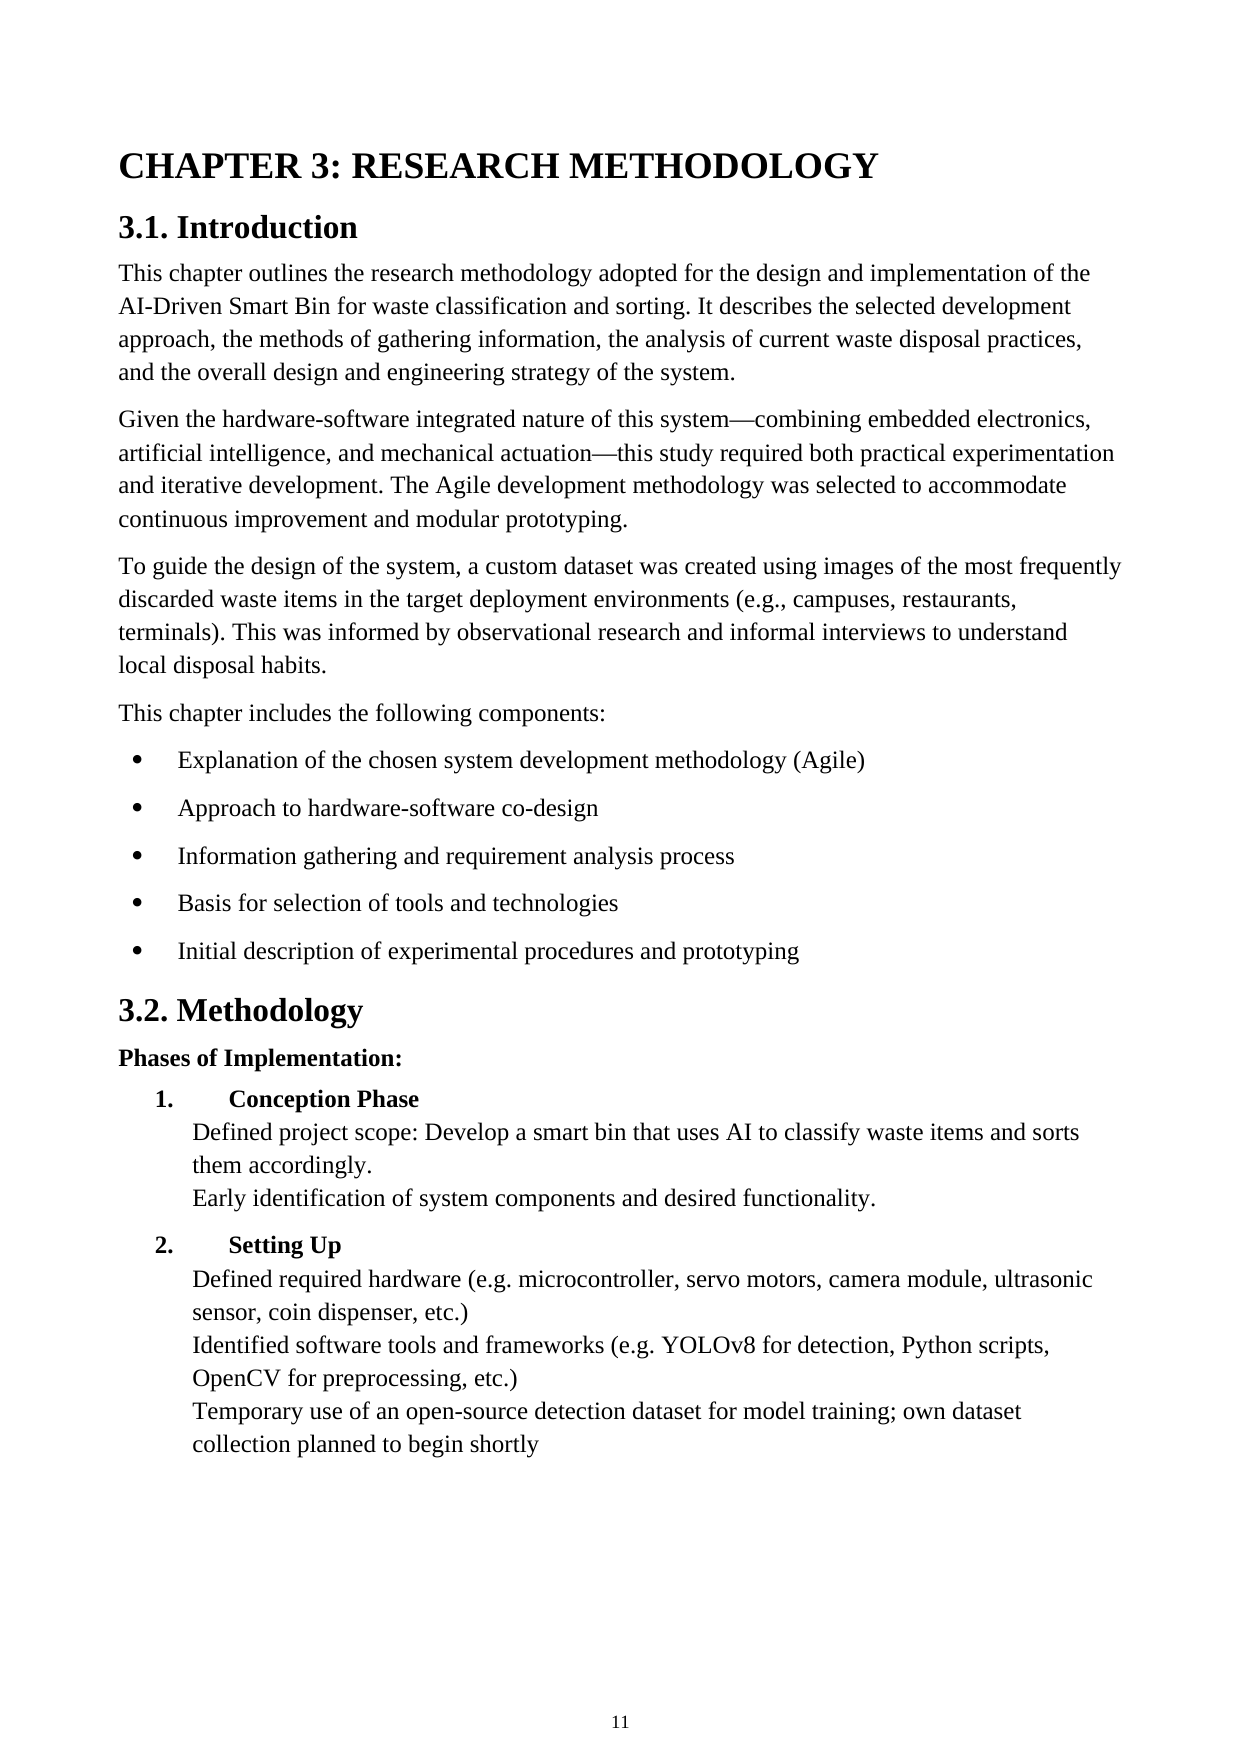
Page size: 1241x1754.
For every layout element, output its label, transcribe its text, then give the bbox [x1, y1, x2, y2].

list Explanation of the chosen system development methodology (Agile) [133, 746, 1122, 774]
list Setting Up Defined required hardware (e.g. microcontroller, servo motors, camera module, ultrasonic sensor, coin dispenser, etc.) Identified software tools and frameworks (e.g. YOLOv8 for detection, Python scripts, OpenCV for preprocessing, etc.) Temporary use of an open-source detection dataset for model training; own dataset collection planned to begin shortly [154, 1231, 1122, 1457]
subtitle Chapter 3: Research Methodology [118, 143, 1122, 186]
text This chapter outlines the research methodology adopted for the design and implementation of the AI-Driven Smart Bin for waste classification and sorting. It describes the selected development approach, the methods of gathering information, the analysis of current waste disposal practices, and the overall design and engineering strategy of the system. [118, 258, 1122, 386]
list Initial description of experimental procedures and prototyping [133, 936, 1122, 965]
text To guide the design of the system, a custom dataset was created using images of the most frequently discarded waste items in the target deployment environments (e.g., campuses, restaurants, terminals). This was informed by observational research and informal interviews to understand local disposal habits. [118, 551, 1122, 679]
subtitle 3.1. Introduction [118, 207, 1122, 245]
subtitle 3.2. Methodology [118, 990, 1122, 1028]
list Conception Phase Defined project scope: Develop a smart bin that uses AI to classify waste items and sorts them accordingly. Early identification of system components and desired functionality. [154, 1084, 1122, 1212]
list Basis for selection of tools and technologies [133, 888, 1122, 917]
text Given the hardware-software integrated nature of this system—combining embedded electronics, artificial intelligence, and mechanical actuation—this study required both practical experimentation and iterative development. The Agile development methodology was selected to accommodate continuous improvement and modular prototyping. [118, 404, 1122, 532]
list Approach to hardware-software co-design [133, 793, 1122, 822]
list This chapter includes the following components: [118, 698, 1122, 727]
list Information gathering and requirement analysis process [133, 841, 1122, 869]
subtitle Phases of Implementation: [118, 1043, 1122, 1071]
